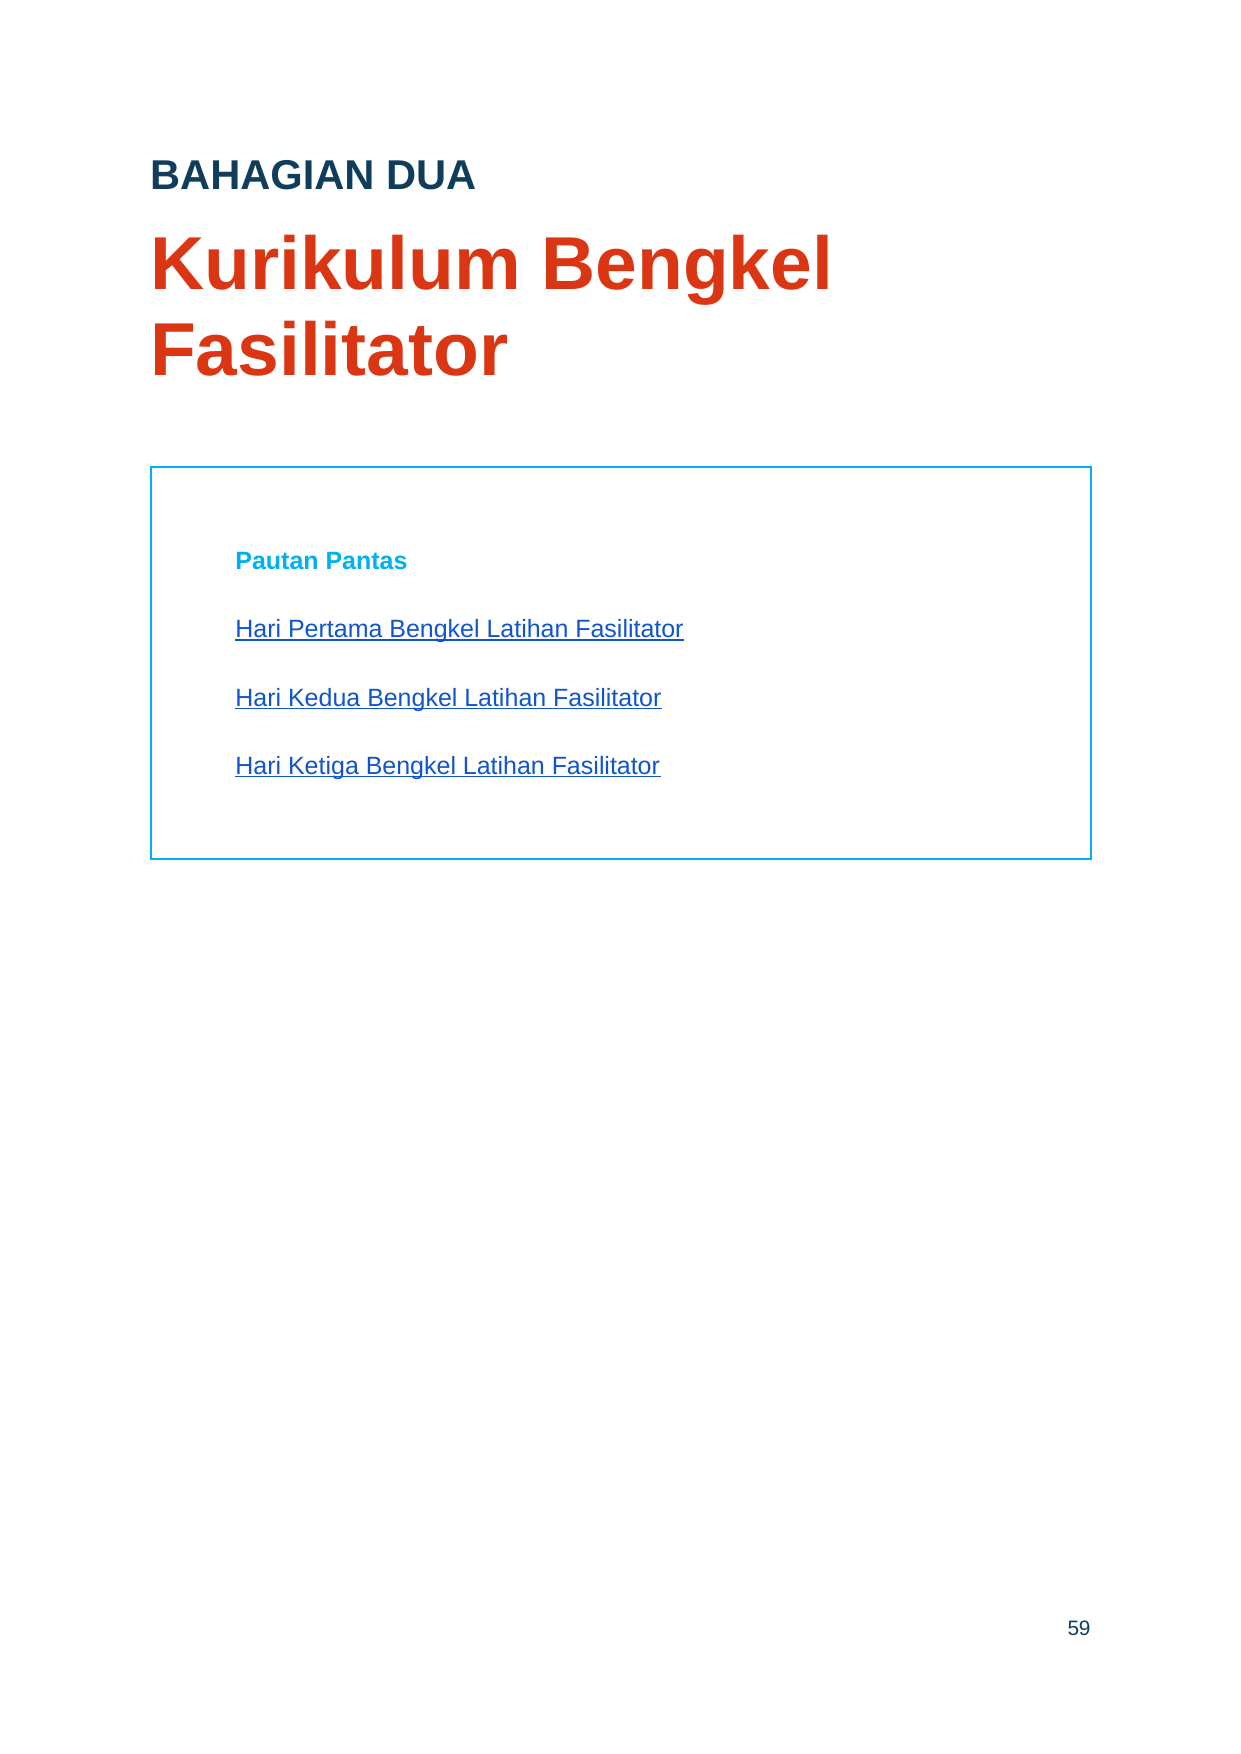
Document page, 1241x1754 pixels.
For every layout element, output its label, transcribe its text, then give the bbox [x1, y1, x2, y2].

title Kurikulum Bengkel Fasilitator [150, 219, 1090, 391]
table_header Pautan Pantas Hari Pertama Bengkel Latihan Fasilitator Hari Kedua Bengkel Latihan Fasilitator Hari Ketiga Bengkel Latihan Fasilitator [152, 468, 1090, 858]
subtitle BAHAGIAN DUA [150, 150, 1090, 198]
